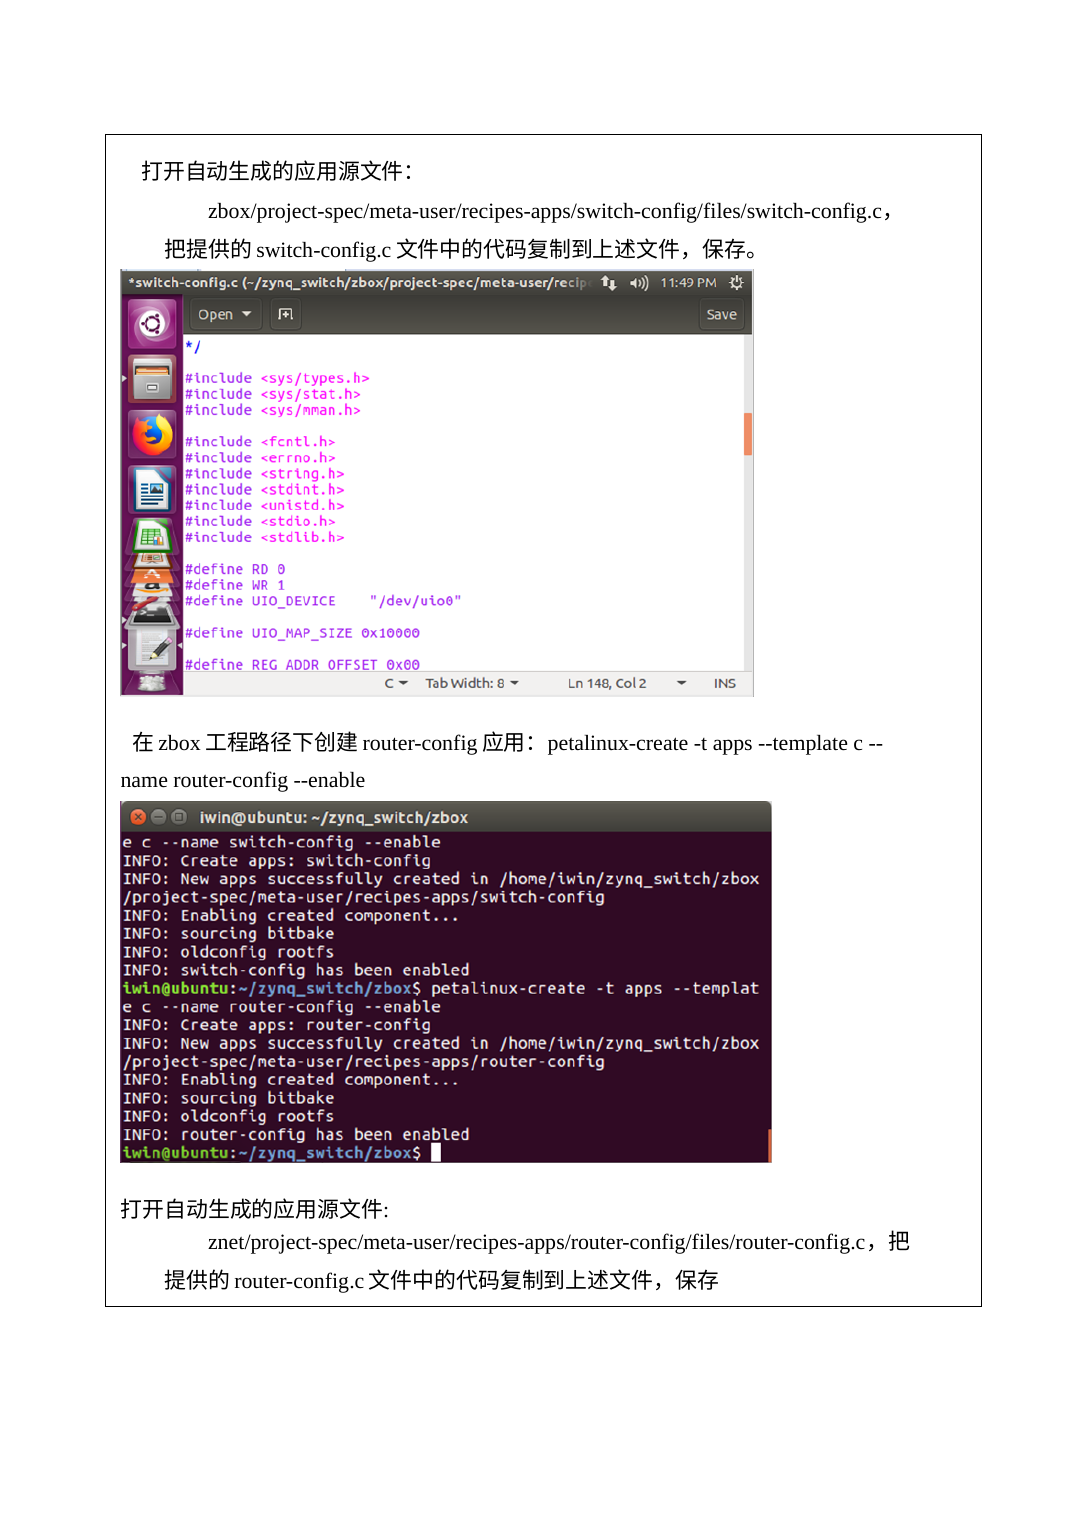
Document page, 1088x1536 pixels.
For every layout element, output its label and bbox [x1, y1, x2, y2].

picture [120, 801, 772, 1163]
picture [120, 269, 754, 697]
table_cell [106, 135, 981, 1306]
